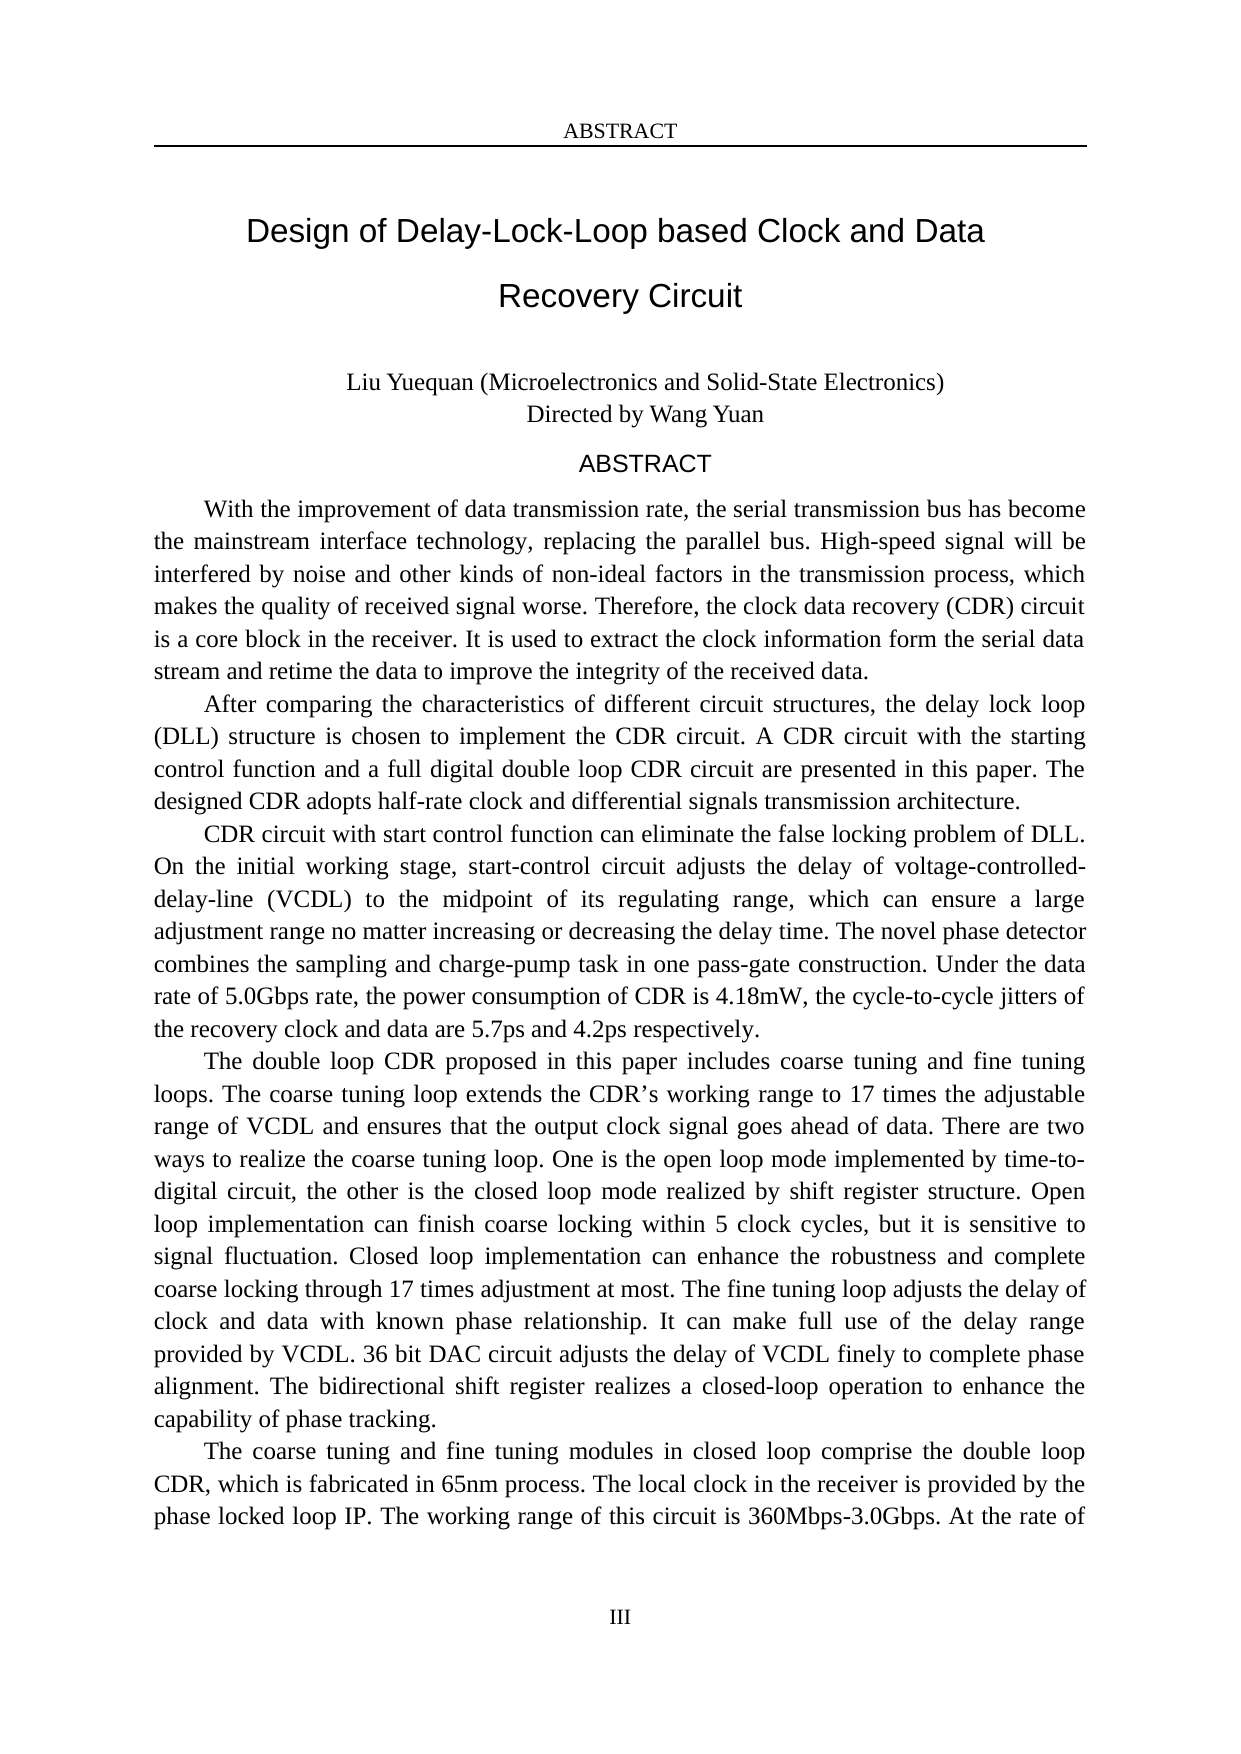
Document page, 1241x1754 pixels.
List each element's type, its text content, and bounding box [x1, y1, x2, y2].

text CDR circuit with start control function can eliminate the false locking problem of DLL. On the initial working stage, start-control circuit adjusts the delay of voltage-controlled-delay-line (VCDL) to the midpoint of its regulating range, which can ensure a large adjustment range no matter increasing or decreasing the delay time. The novel phase detector combines the sampling and charge-pump task in one pass-gate construction. Under the data rate of 5.0Gbps rate, the power consumption of CDR is 4.18mW, the cycle-to-cycle jitters of the recovery clock and data are 5.7ps and 4.2ps respectively. [153, 817, 1087, 1044]
text Liu Yuequan (Microelectronics and Solid-State Electronics) [153, 365, 1087, 398]
text After comparing the characteristics of different circuit structures, the delay lock loop (DLL) structure is chosen to implement the CDR circuit. A CDR circuit with the starting control function and a full digital double loop CDR circuit are presented in this paper. The designed CDR adopts half-rate clock and differential signals transmission architecture. [153, 687, 1087, 817]
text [153, 1434, 1087, 1532]
text ABSTRACT [153, 447, 1087, 479]
text Design of Delay-Lock-Loop based Clock and Data Recovery Circuit [153, 198, 1087, 328]
text Directed by Wang Yuan [153, 398, 1087, 430]
text With the improvement of data transmission rate, the serial transmission bus has become the mainstream interface technology, replacing the parallel bus. High-speed signal will be interfered by noise and other kinds of non-ideal factors in the transmission process, which makes the quality of received signal worse. Therefore, the clock data recovery (CDR) circuit is a core block in the receiver. It is used to extract the clock information form the serial data stream and retime the data to improve the integrity of the received data. [153, 492, 1087, 687]
text The double loop CDR proposed in this paper includes coarse tuning and fine tuning loops. The coarse tuning loop extends the CDR’s working range to 17 times the adjustable range of VCDL and ensures that the output clock signal goes ahead of data. There are two ways to realize the coarse tuning loop. One is the open loop mode implemented by time-to-digital circuit, the other is the closed loop mode realized by shift register structure. Open loop implementation can finish coarse locking within 5 clock cycles, but it is sensitive to signal fluctuation. Closed loop implementation can enhance the robustness and complete coarse locking through 17 times adjustment at most. The fine tuning loop adjusts the delay of clock and data with known phase relationship. It can make full use of the delay range provided by VCDL. 36 bit DAC circuit adjusts the delay of VCDL finely to complete phase alignment. The bidirectional shift register realizes a closed-loop operation to enhance the capability of phase tracking. [153, 1044, 1087, 1434]
